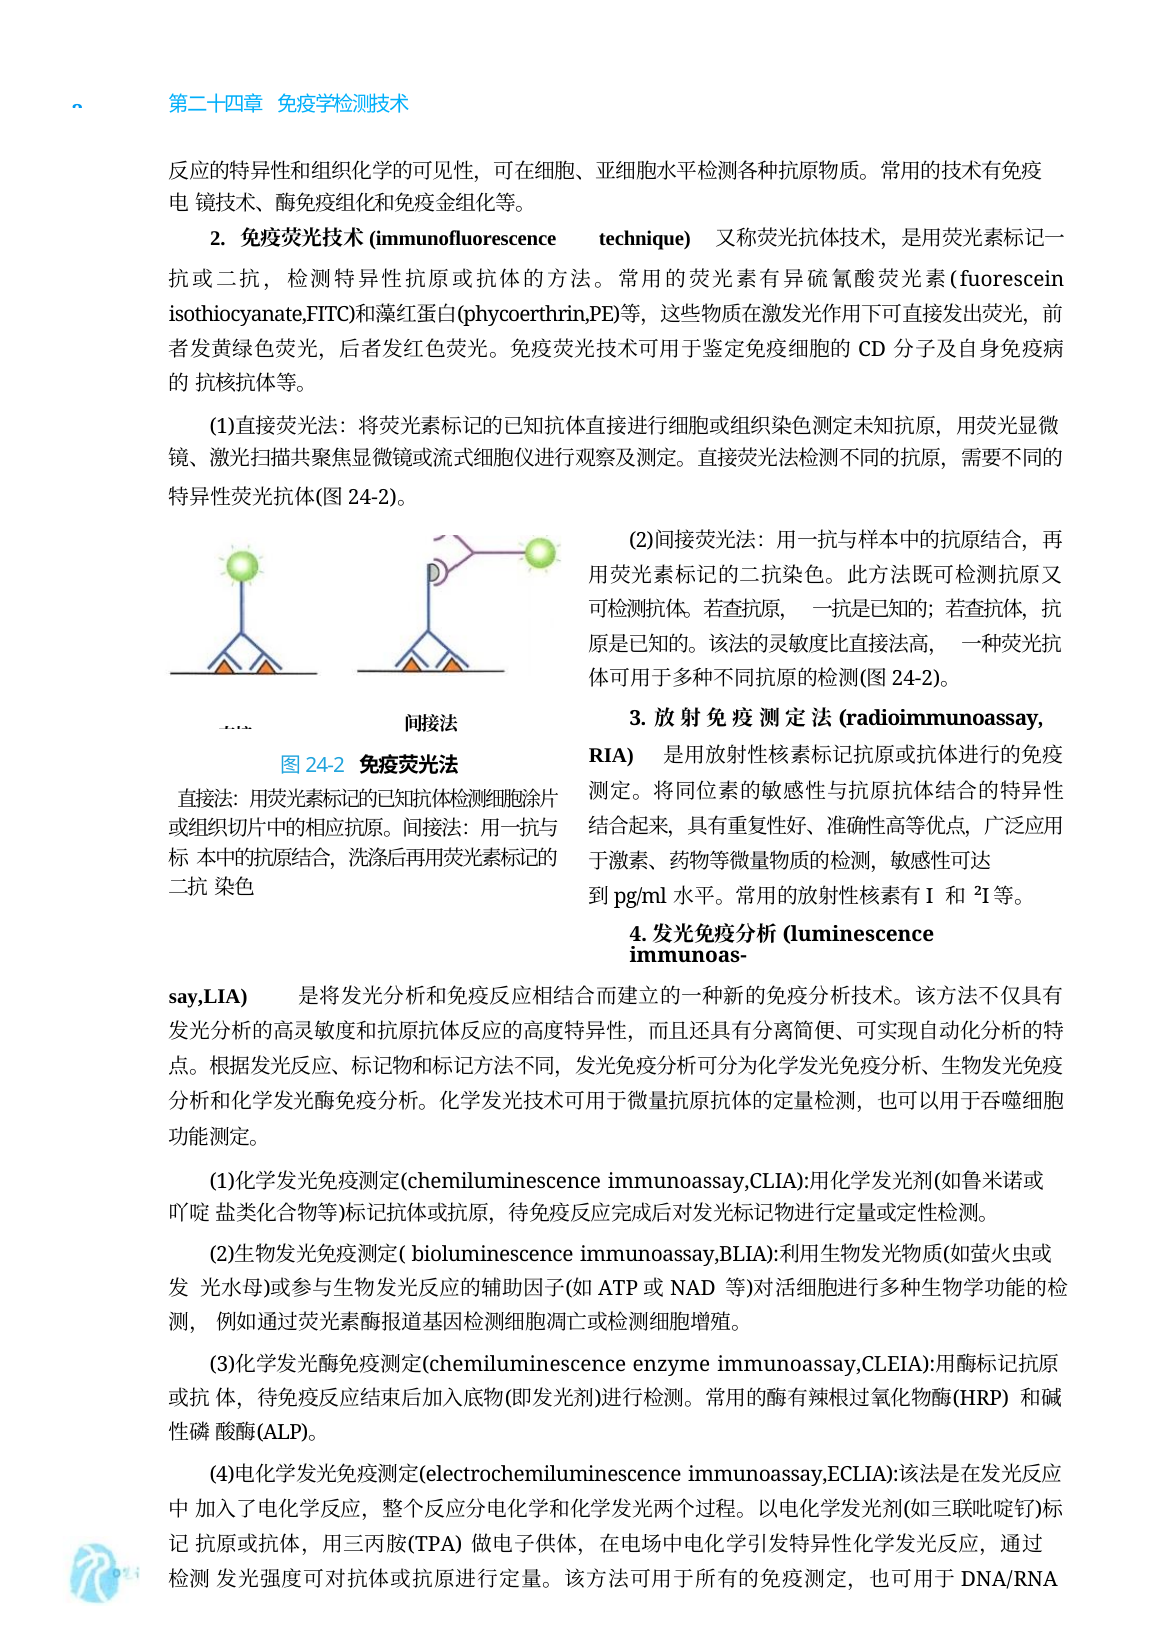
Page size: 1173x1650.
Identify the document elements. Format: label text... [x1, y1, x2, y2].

text 反应的特异性和组织化学的可见性，可在细胞、亚细胞水平检测各种抗原物质。常用的技术有免疫电 镜技术、酶免疫组化和免疫金组化等。 [169, 155, 1062, 217]
picture [164, 537, 322, 676]
text say,LIA) 是将发光分析和免疫反应相结合而建立的一种新的免疫分析技术。该方法不仅具有 发光分析的高灵敏度和抗原抗体反应的高度特异性，而且还具有分离简便、可实现自动化分析的特 点。根据发光反应、标记物和标记方法不同，发光免疫分析可分为化学发光免疫分析、生物发光免疫 分析和化学发光酶免疫分析。化学发光技术可用于微量抗原抗体的定量检测，也可以用于吞噬细胞 功能测定。 [169, 979, 1064, 1150]
text (2)间接荧光法：用一抗与样本中的抗原结合，再 用荧光素标记的二抗染色。此方法既可检测抗原又 可检测抗体。若查抗原， 一抗是已知的；若查抗体，抗 原是已知的。该法的灵敏度比直接法高， 一种荧光抗 体可用于多种不同抗原的检测(图24-2)。 [588, 523, 1063, 692]
text (2)生物发光免疫测定( bioluminescence immunoassay,BLIA):利用生物发光物质(如萤火虫或发 光水母)或参与生物发光反应的辅助因子(如ATP 或 NAD 等)对活细胞进行多种生物学功能的检测， 例如通过荧光素酶报道基因检测细胞凋亡或检测细胞增殖。 [169, 1238, 1071, 1336]
picture [351, 535, 562, 676]
text (1)直接荧光法：将荧光素标记的已知抗体直接进行细胞或组织染色测定未知抗原，用荧光显微 镜、激光扫描共聚焦显微镜或流式细胞仪进行观察及测定。直接荧光法检测不同的抗原，需要不同的 [169, 410, 1064, 472]
text 抗或二抗，检测特异性抗原或抗体的方法。常用的荧光素有异硫氰酸荧光素(fuorescein isothiocyanate,FITC)和藻红蛋白(phycoerthrin,PE)等，这些物质在激发光作用下可直接发出荧光，前 者发黄绿色荧光，后者发红色荧光。免疫荧光技术可用于鉴定免疫细胞的CD 分子及自身免疫病的 抗核抗体等。 [169, 263, 1064, 397]
text 间接法 [404, 710, 578, 736]
text (1)化学发光免疫测定(chemiluminescence immunoassay,CLIA):用化学发光剂(如鲁米诺或吖啶 盐类化合物等)标记抗体或抗原，待免疫反应完成后对发光标记物进行定量或定性检测。 [169, 1164, 1062, 1227]
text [169, 1458, 1064, 1593]
text (3)化学发光酶免疫测定(chemiluminescence enzyme immunoassay,CLEIA):用酶标记抗原或抗 体，待免疫反应结束后加入底物(即发光剂)进行检测。常用的酶有辣根过氧化物酶(HRP) 和碱性磷 酸酶(ALP)。 [169, 1348, 1063, 1446]
text 4. 发光免疫分析 (luminescence immunoas- [629, 924, 1071, 968]
text 3. 放 射 免 疫 测 定 法 (radioimmunoassay, [629, 704, 1071, 731]
text 特异性荧光抗体(图24-2)。 [169, 482, 578, 510]
text 图24-2 免疫荧光法 [280, 750, 578, 778]
picture [62, 1536, 140, 1606]
text RIA) 是用放射性核素标记抗原或抗体进行的免疫 测定。将同位素的敏感性与抗原抗体结合的特异性 结合起来，具有重复性好、准确性高等优点，广泛应用 于激素、药物等微量物质的检测，敏感性可达到pg/ml 水平。常用的放射性核素有I 和 ²I等。 [588, 739, 1067, 910]
text 2. 免疫荧光技术 (immunofluorescence technique) 又称荧光抗体技术，是用荧光素标记一 [62, 225, 1066, 251]
text 直接法：用荧光素标记的已知抗体检测细胞涂片 或组织切片中的相应抗原。间接法：用一抗与标 本中的抗原结合，洗涤后再用荧光素标记的二抗 染色 [169, 783, 560, 900]
text 第二十四章 免疫学检测技术 [169, 89, 1071, 117]
